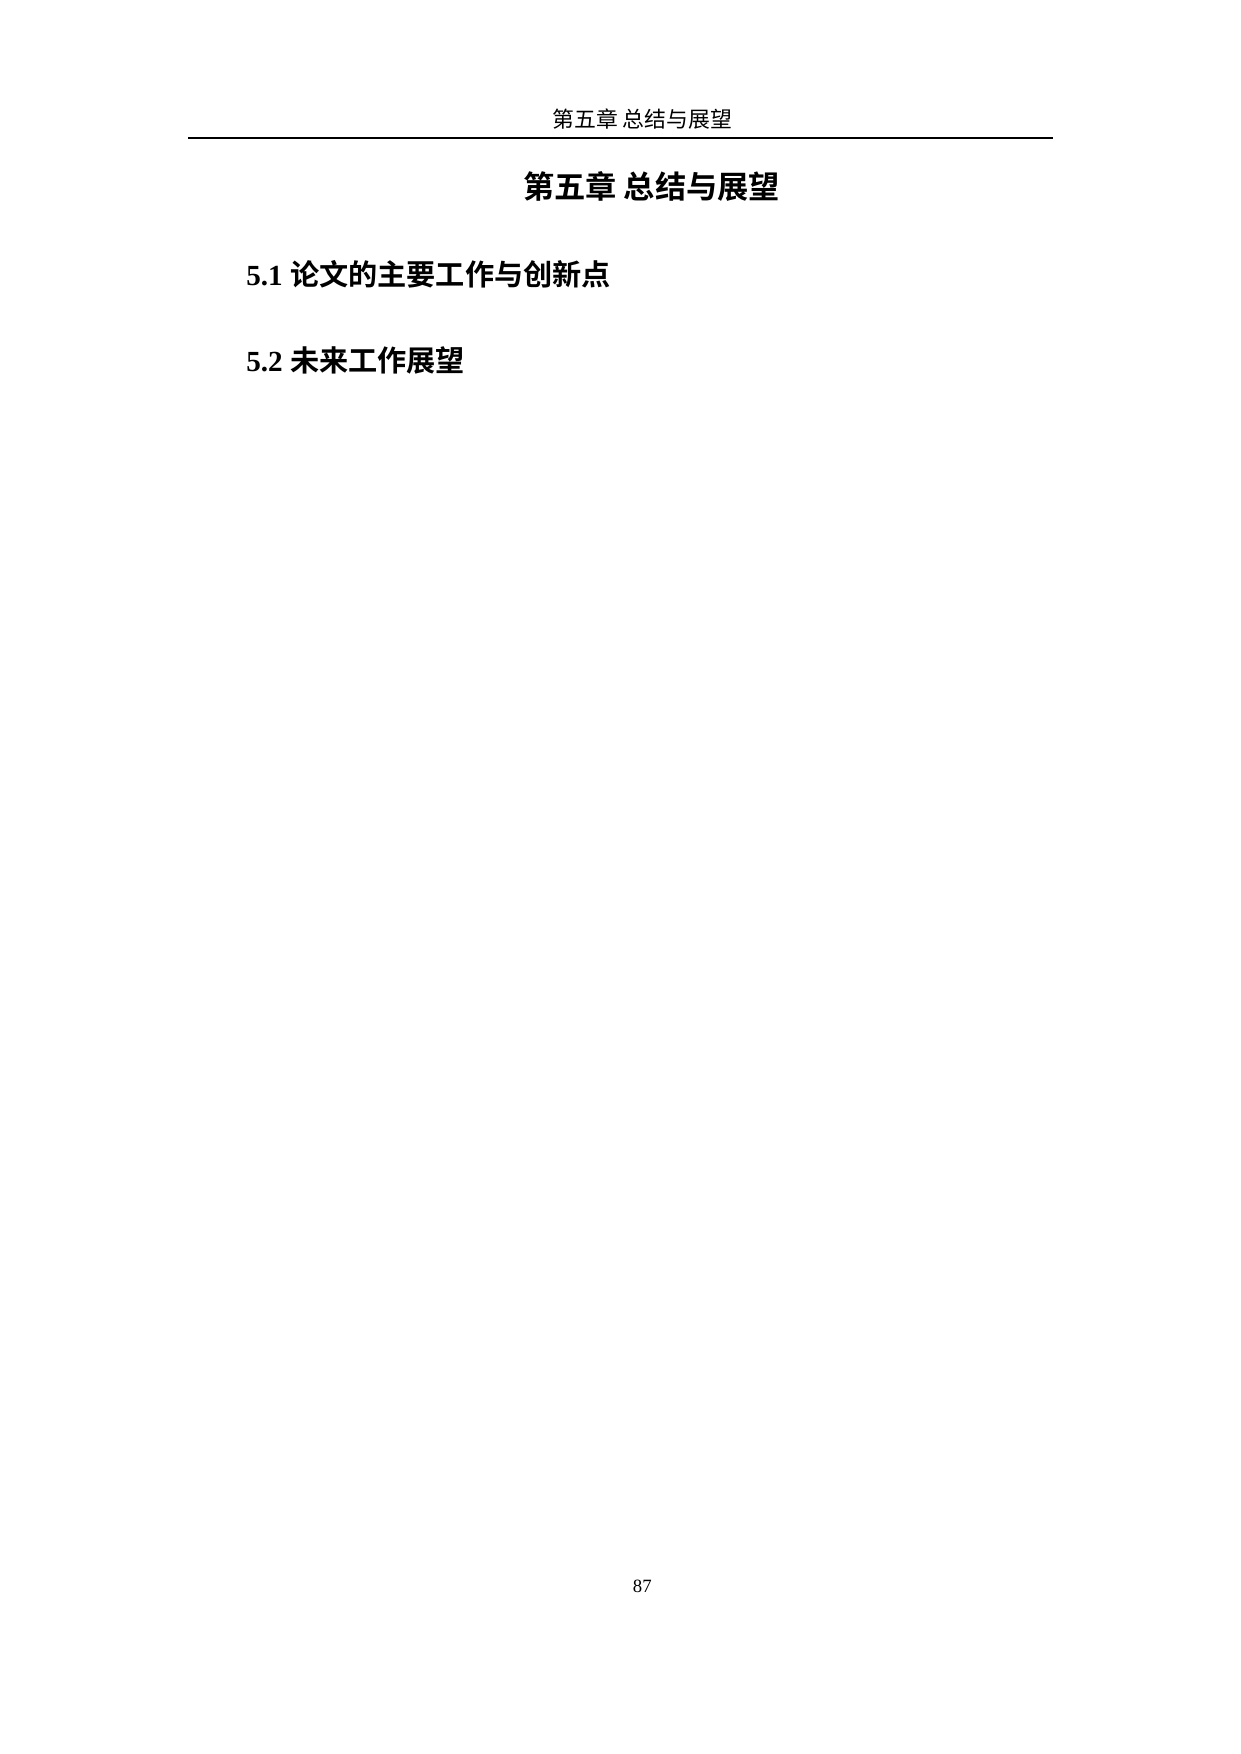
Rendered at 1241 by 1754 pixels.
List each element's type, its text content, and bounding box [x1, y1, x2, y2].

text 5.1 论文的主要工作与创新点 [187, 240, 1053, 305]
text 5.2 未来工作展望 [187, 327, 1053, 392]
text 第五章 总结与展望 [187, 153, 1053, 218]
